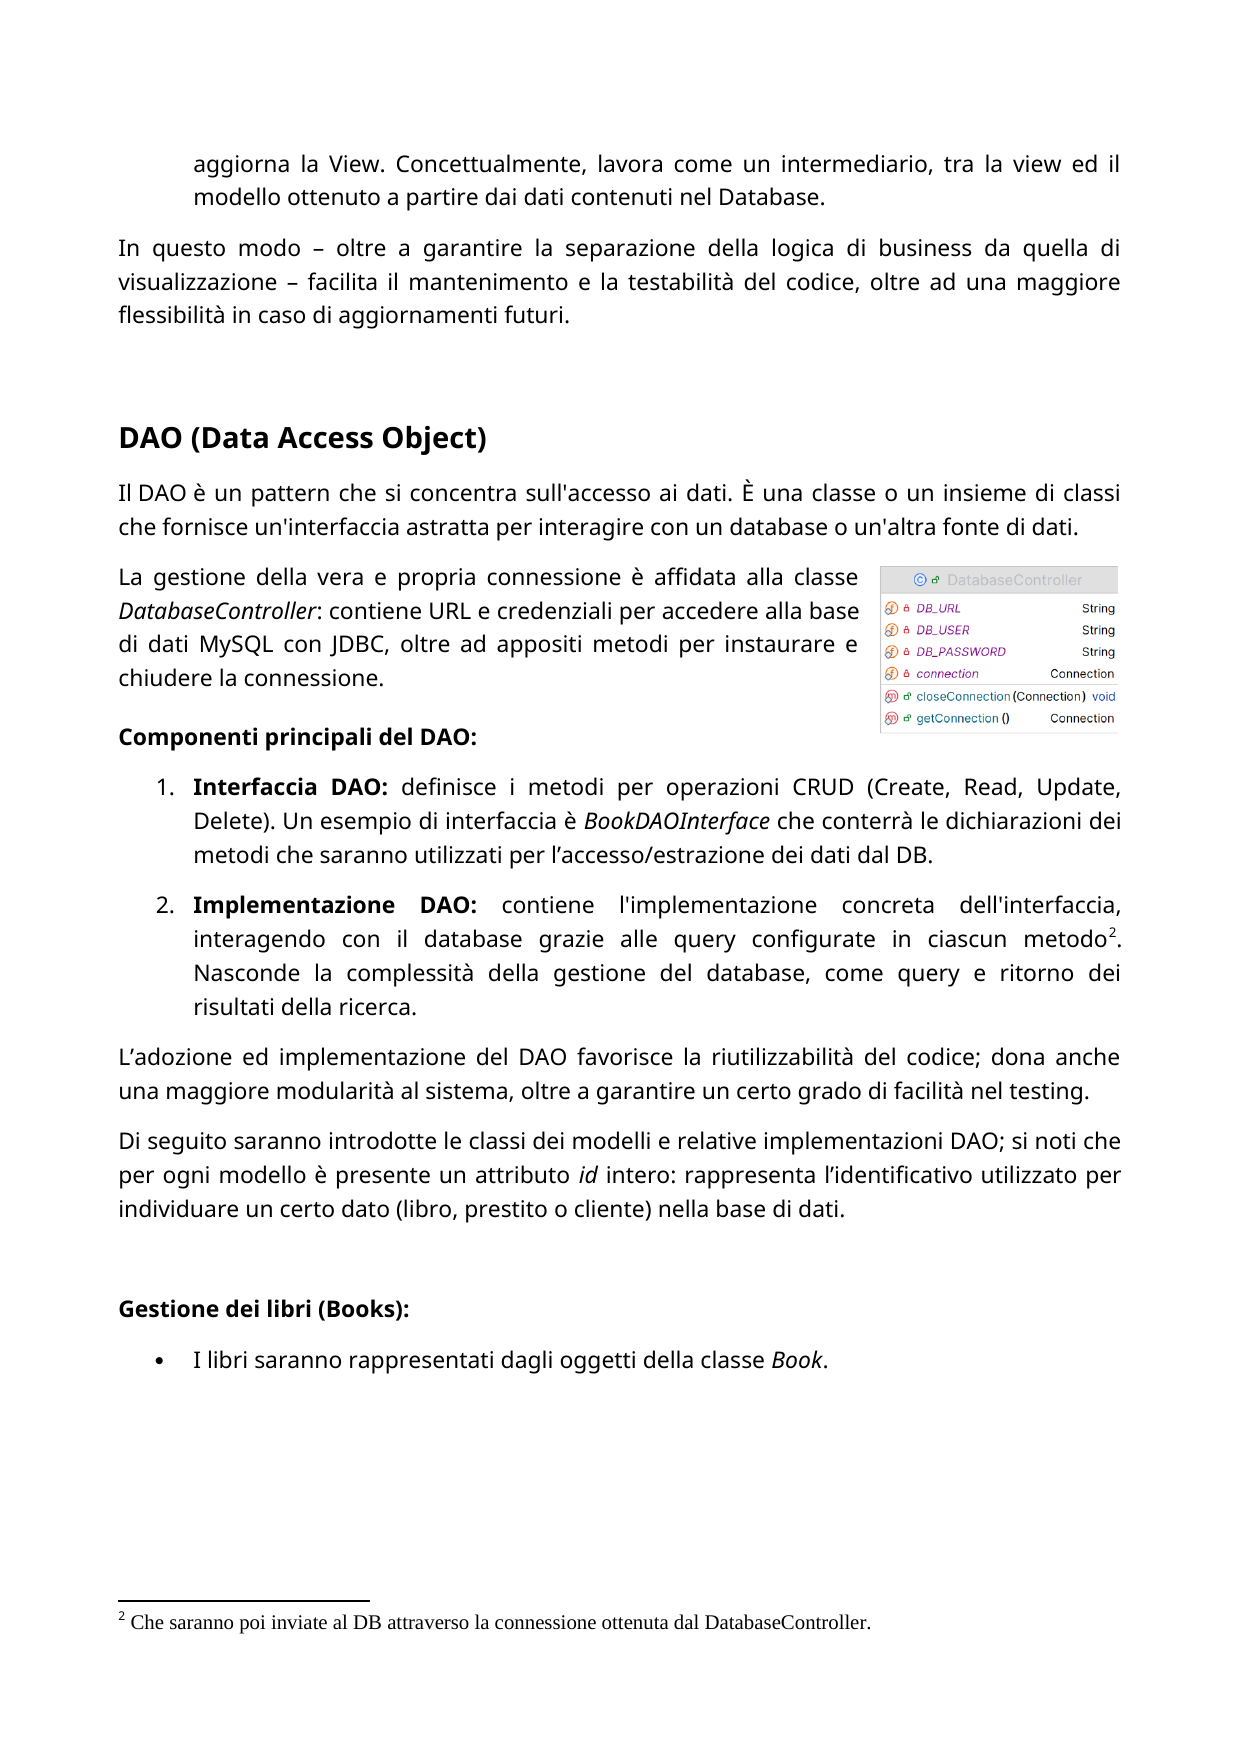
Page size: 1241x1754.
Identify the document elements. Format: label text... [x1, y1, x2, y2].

text L’adozione ed implementazione del DAO favorisce la riutilizzabilità del codice; dona anche una maggiore modularità al sistema, oltre a garantire un certo grado di facilità nel testing. [118, 1041, 1122, 1106]
text In questo modo – oltre a garantire la separazione della logica di business da quella di visualizzazione – facilita il mantenimento e la testabilità del codice, oltre ad una maggiore flessibilità in caso di aggiornamenti futuri. [118, 232, 1122, 331]
text La gestione della vera e propria connessione è affidata alla classe DatabaseController: contiene URL e credenziali per accedere alla base di dati MySQL con JDBC, oltre ad appositi metodi per instaurare e chiudere la connessione. [118, 561, 1122, 693]
text Gestione dei libri (Books): [118, 1293, 1122, 1324]
text DAO (Data Access Object) [118, 417, 1122, 457]
text Di seguito saranno introdotte le classi dei modelli e relative implementazioni DAO; si noti che per ogni modello è presente un attributo id intero: rappresenta l’identificativo utilizzato per individuare un certo dato (libro, prestito o cliente) nella base di dati. [118, 1125, 1122, 1224]
list Interfaccia DAO: definisce i metodi per operazioni CRUD (Create, Read, Update, Delete). Un esempio di interfaccia è BookDAOInterface che conterrà le dichiarazioni dei metodi che saranno utilizzati per l’accesso/estrazione dei dati dal DB. [156, 771, 1122, 870]
text Il DAO è un pattern che si concentra sull'accesso ai dati. È una classe o un insieme di classi che fornisce un'interfaccia astratta per interagire con un database o un'altra fonte di dati. [118, 477, 1122, 542]
list I libri saranno rappresentati dagli oggetti della classe Book. [156, 1344, 1122, 1375]
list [156, 148, 1122, 213]
list Implementazione DAO: contiene l'implementazione concreta dell'interfaccia, interagendo con il database grazie alle query configurate in ciascun metodo. Nasconde la complessità della gestione del database, come query e ritorno dei risultati della ricerca. [156, 889, 1122, 1022]
text Componenti principali del DAO: [118, 721, 1122, 752]
picture [877, 563, 1118, 732]
